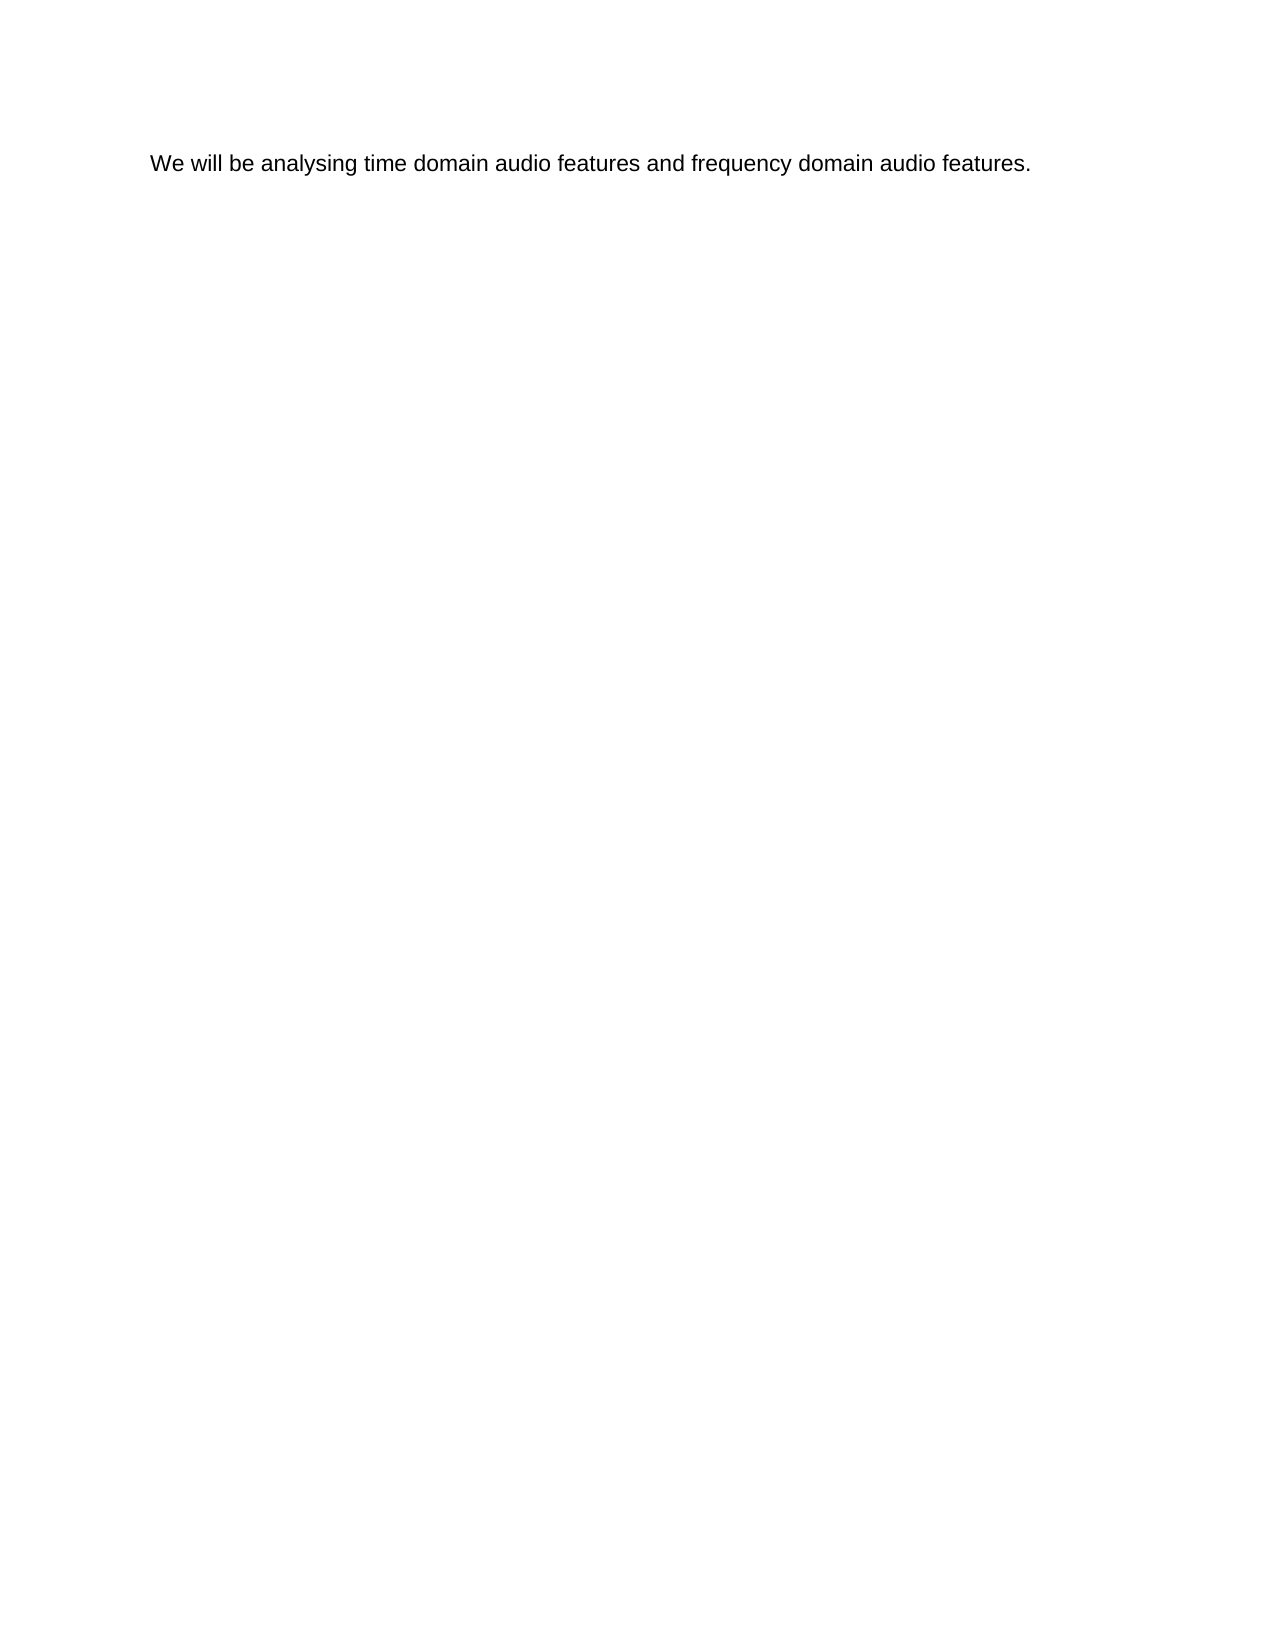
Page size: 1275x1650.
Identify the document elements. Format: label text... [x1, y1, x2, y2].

text We will be analysing time domain audio features and frequency domain audio features. [150, 150, 1125, 176]
